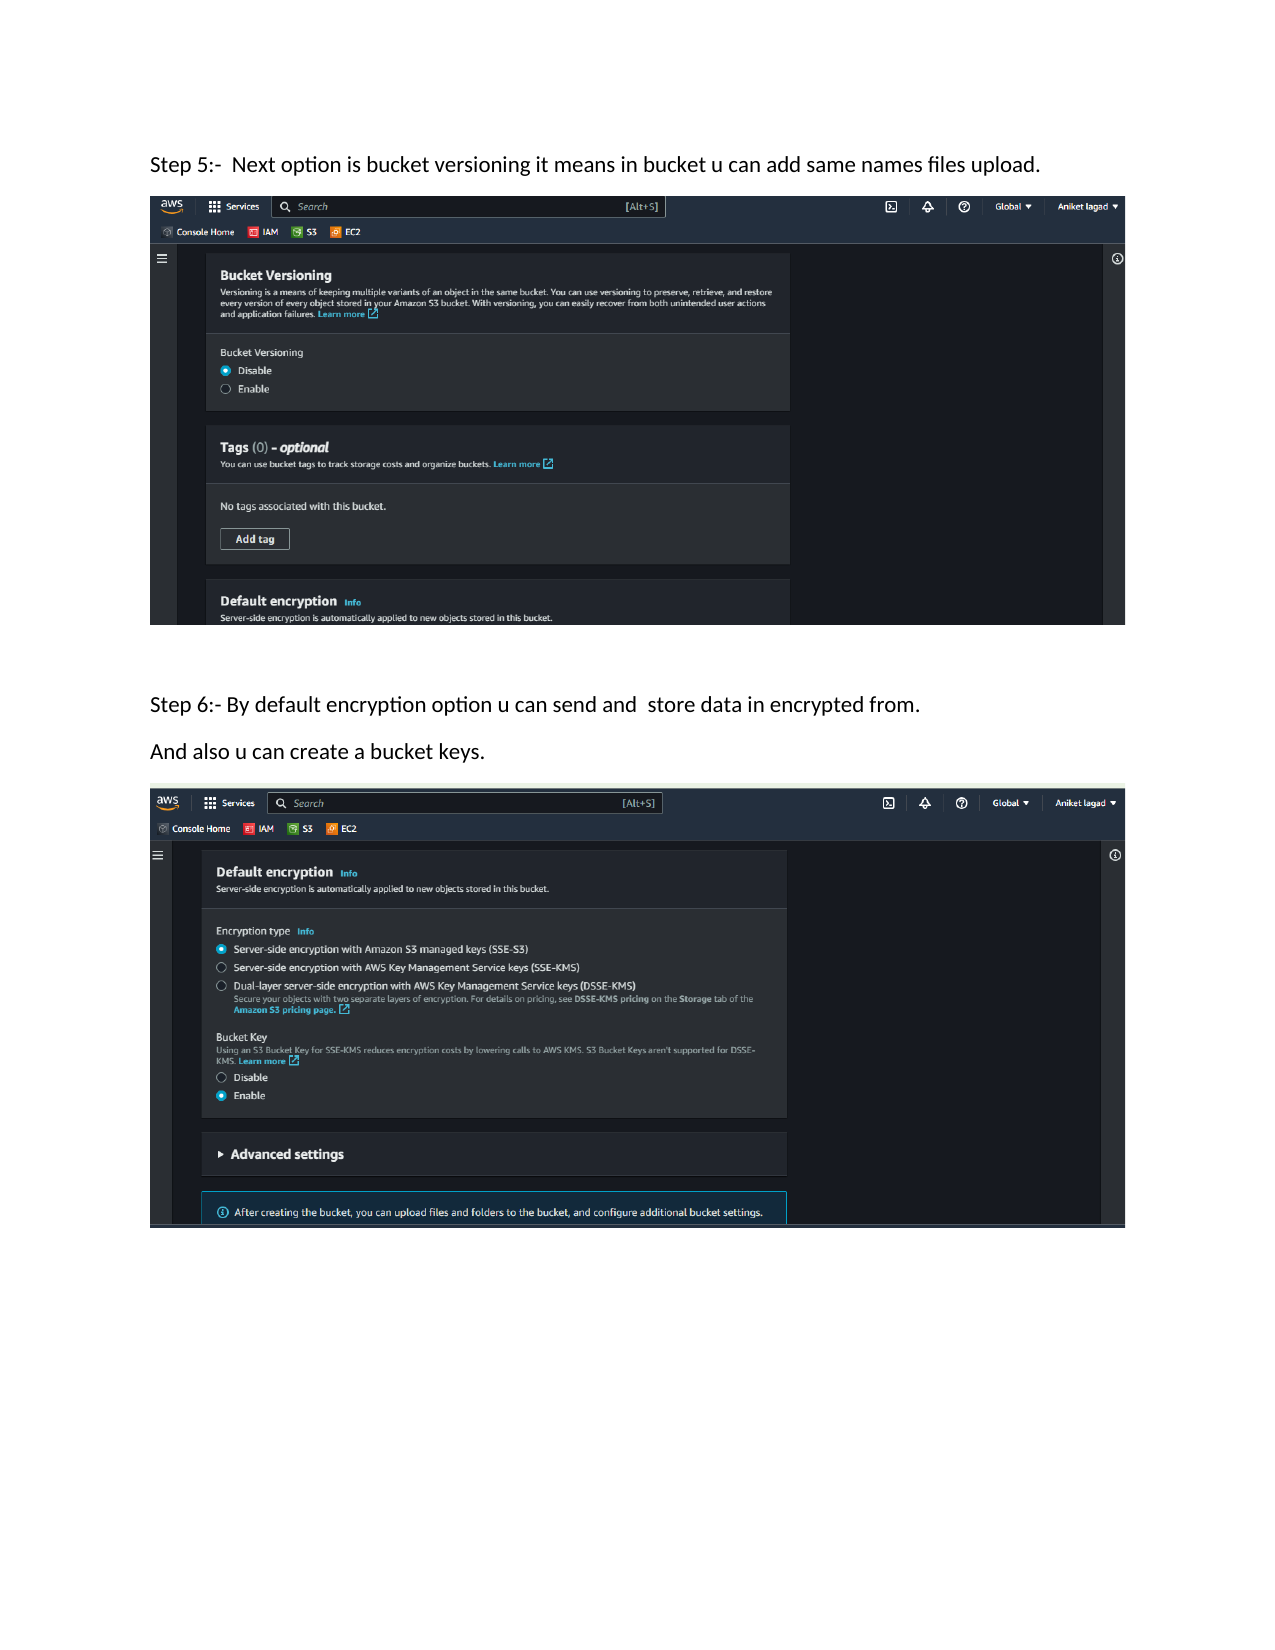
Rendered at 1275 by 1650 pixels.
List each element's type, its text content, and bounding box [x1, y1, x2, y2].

text Step 6:- By default encryption option u can send and store data in encrypted from. [150, 690, 1125, 718]
text And also u can create a bucket keys. [150, 737, 1125, 765]
picture [150, 783, 1125, 1228]
text Step 5:- Next option is bucket versioning it means in bucket u can add same names files upload. [150, 150, 1125, 178]
picture [150, 196, 1125, 625]
